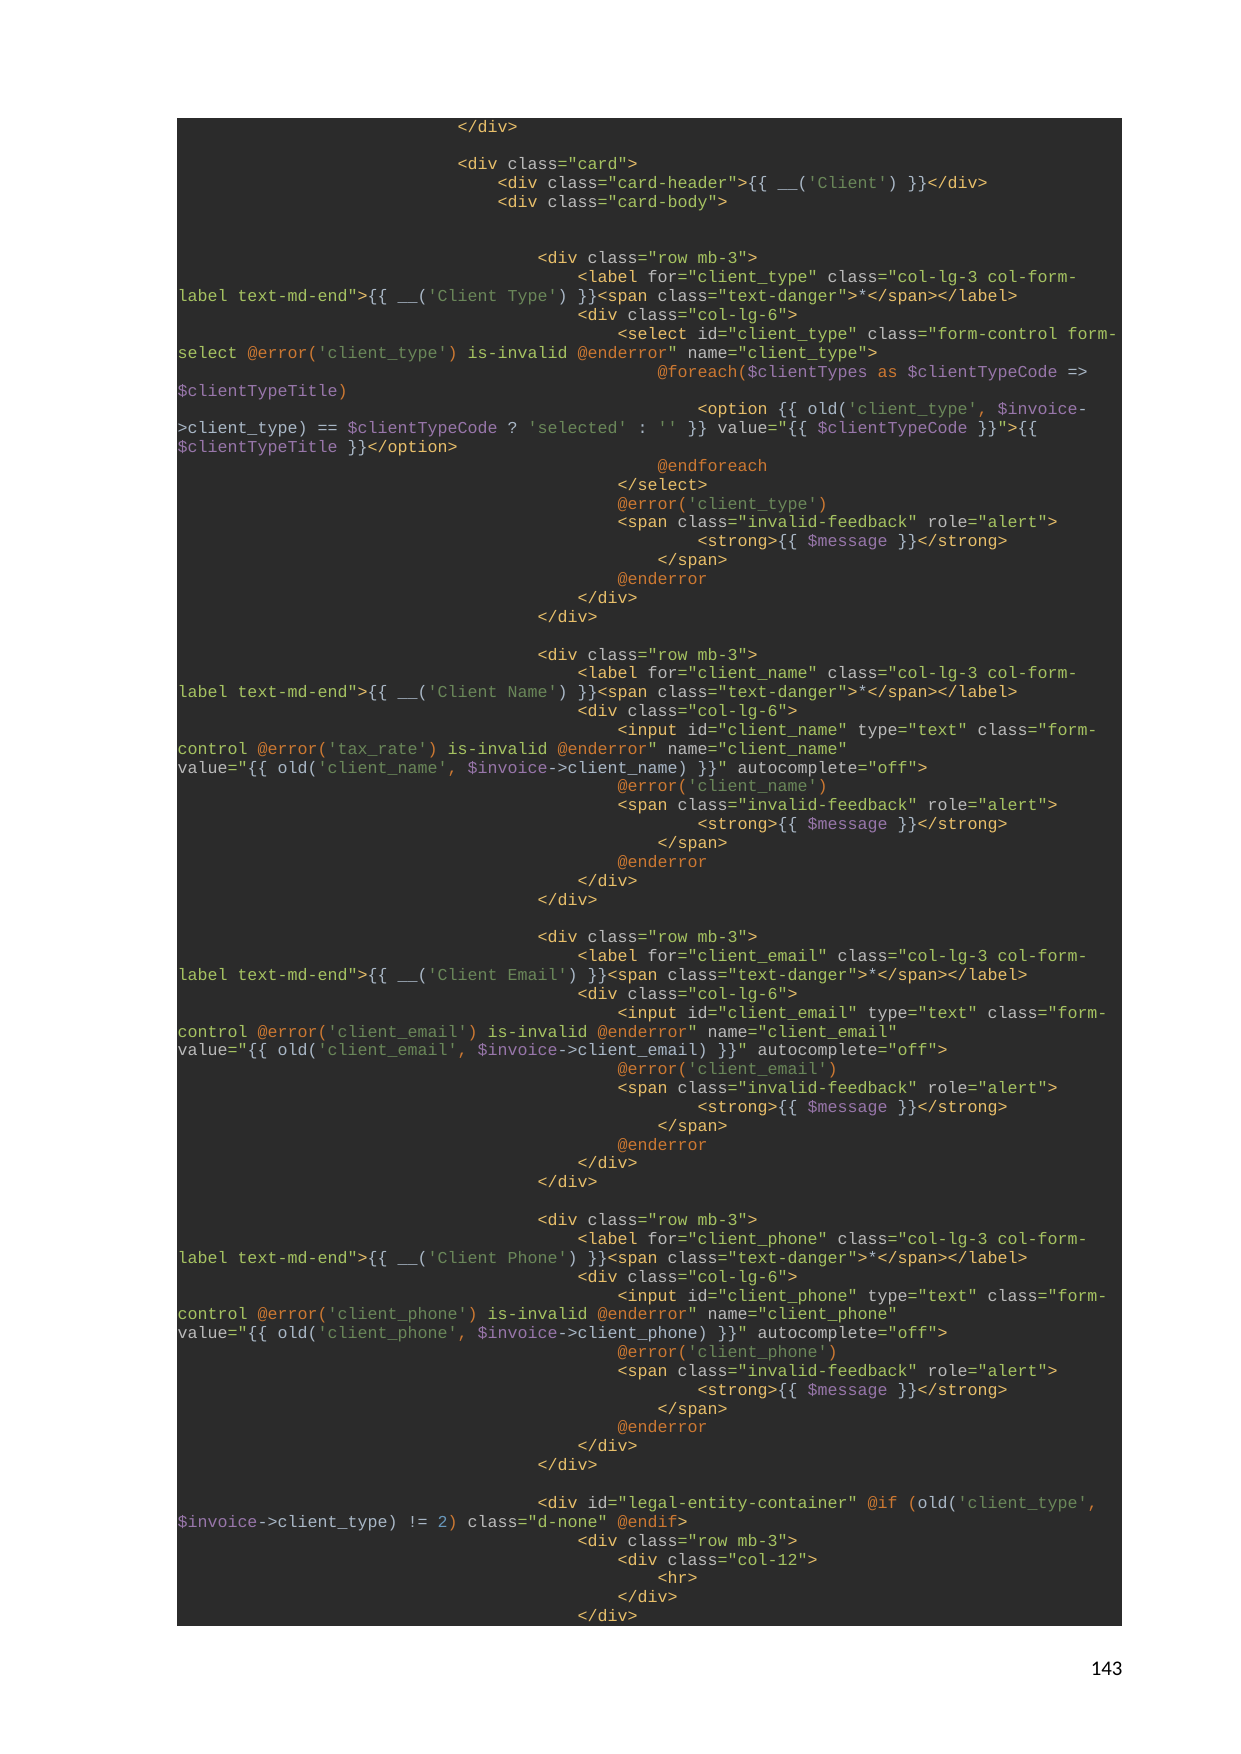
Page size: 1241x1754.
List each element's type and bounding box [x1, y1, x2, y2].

text [177, 118, 1122, 1626]
